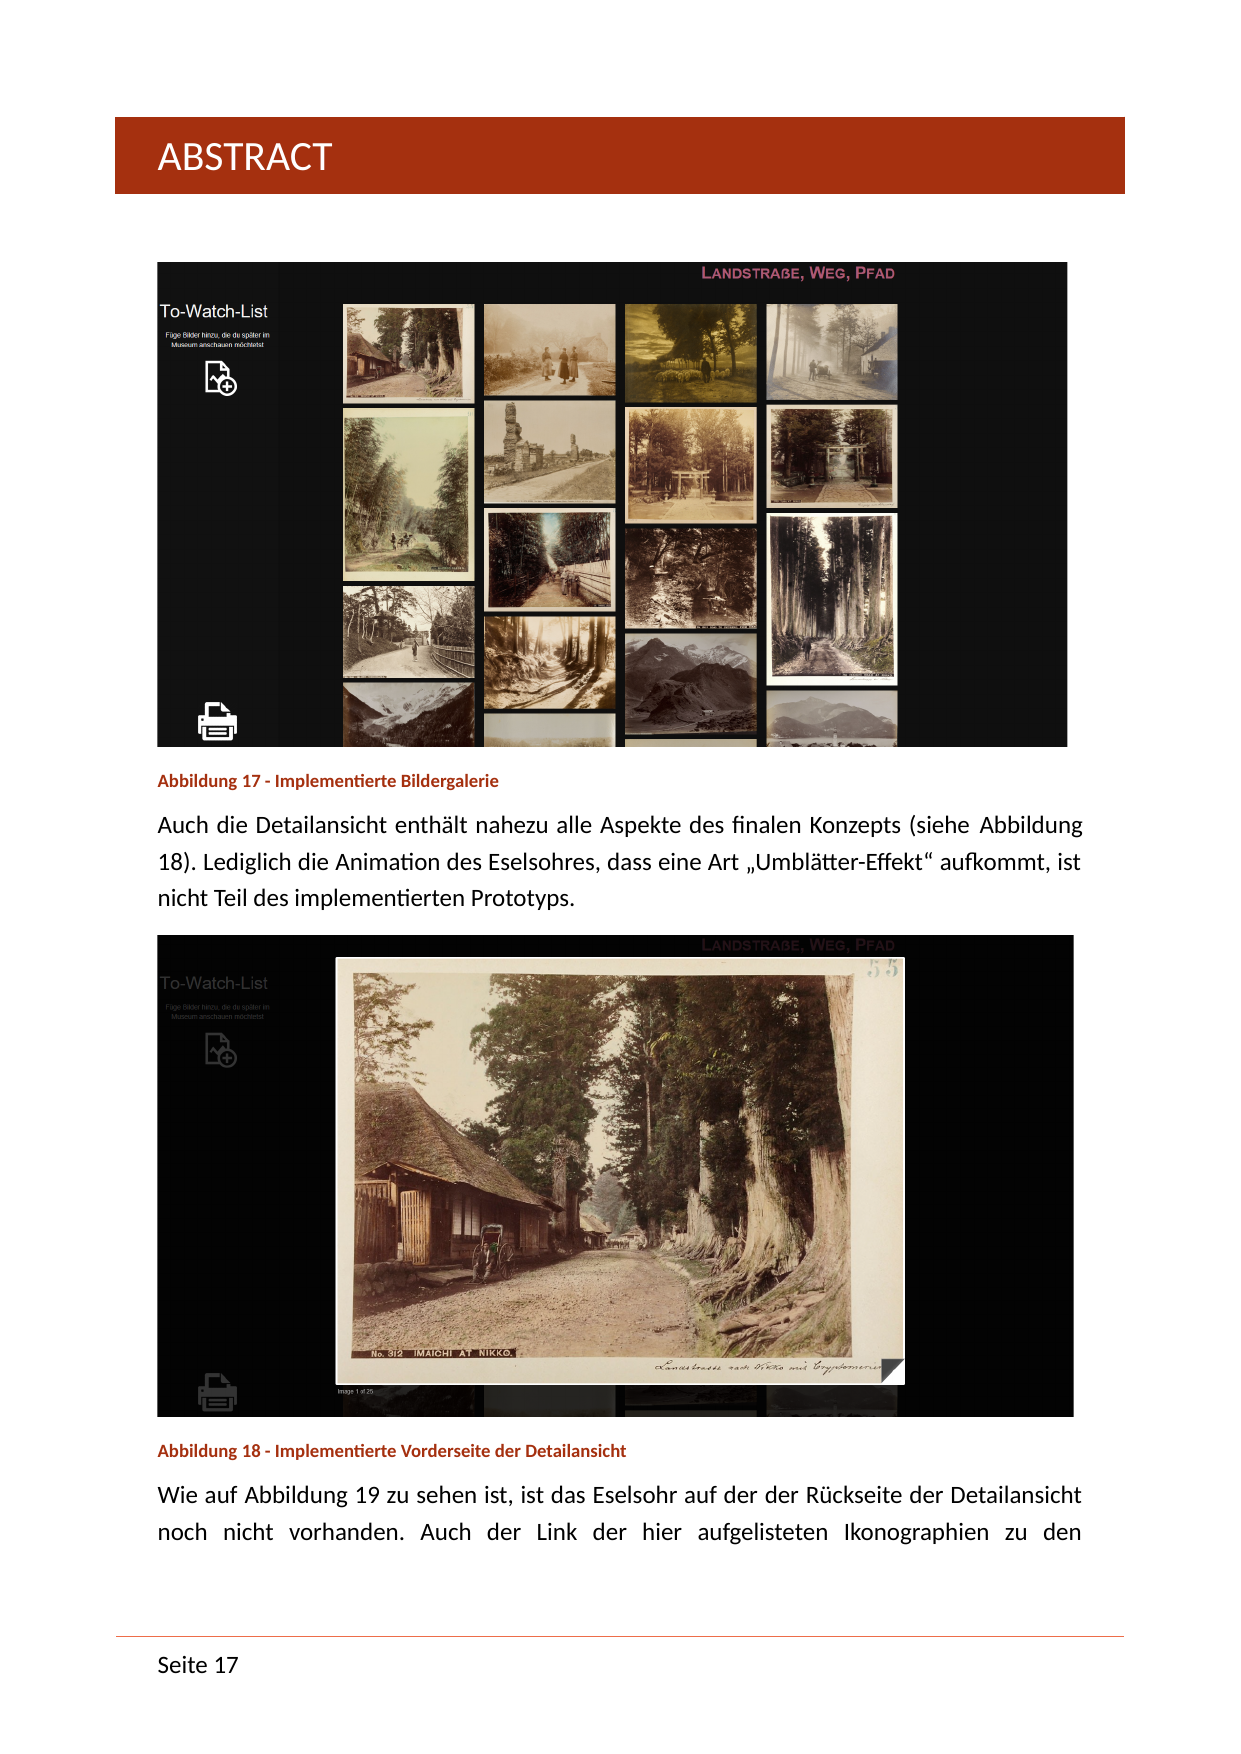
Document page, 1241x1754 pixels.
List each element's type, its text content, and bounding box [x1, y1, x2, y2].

text Abbildung 17 - Implementierte Bildergalerie [157, 770, 1083, 793]
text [157, 1479, 1083, 1546]
picture [157, 262, 1068, 747]
text Auch die Detailansicht enthält nahezu alle Aspekte des finalen Konzepts (siehe Abbildung 18). Lediglich die Animation des Eselsohres, dass eine Art „Umblätter-Effekt“ aufkommt, ist nicht Teil des implementierten Prototyps. [157, 809, 1083, 913]
picture [157, 935, 1074, 1417]
text Abbildung 18 - Implementierte Vorderseite der Detailansicht [157, 1439, 1083, 1462]
